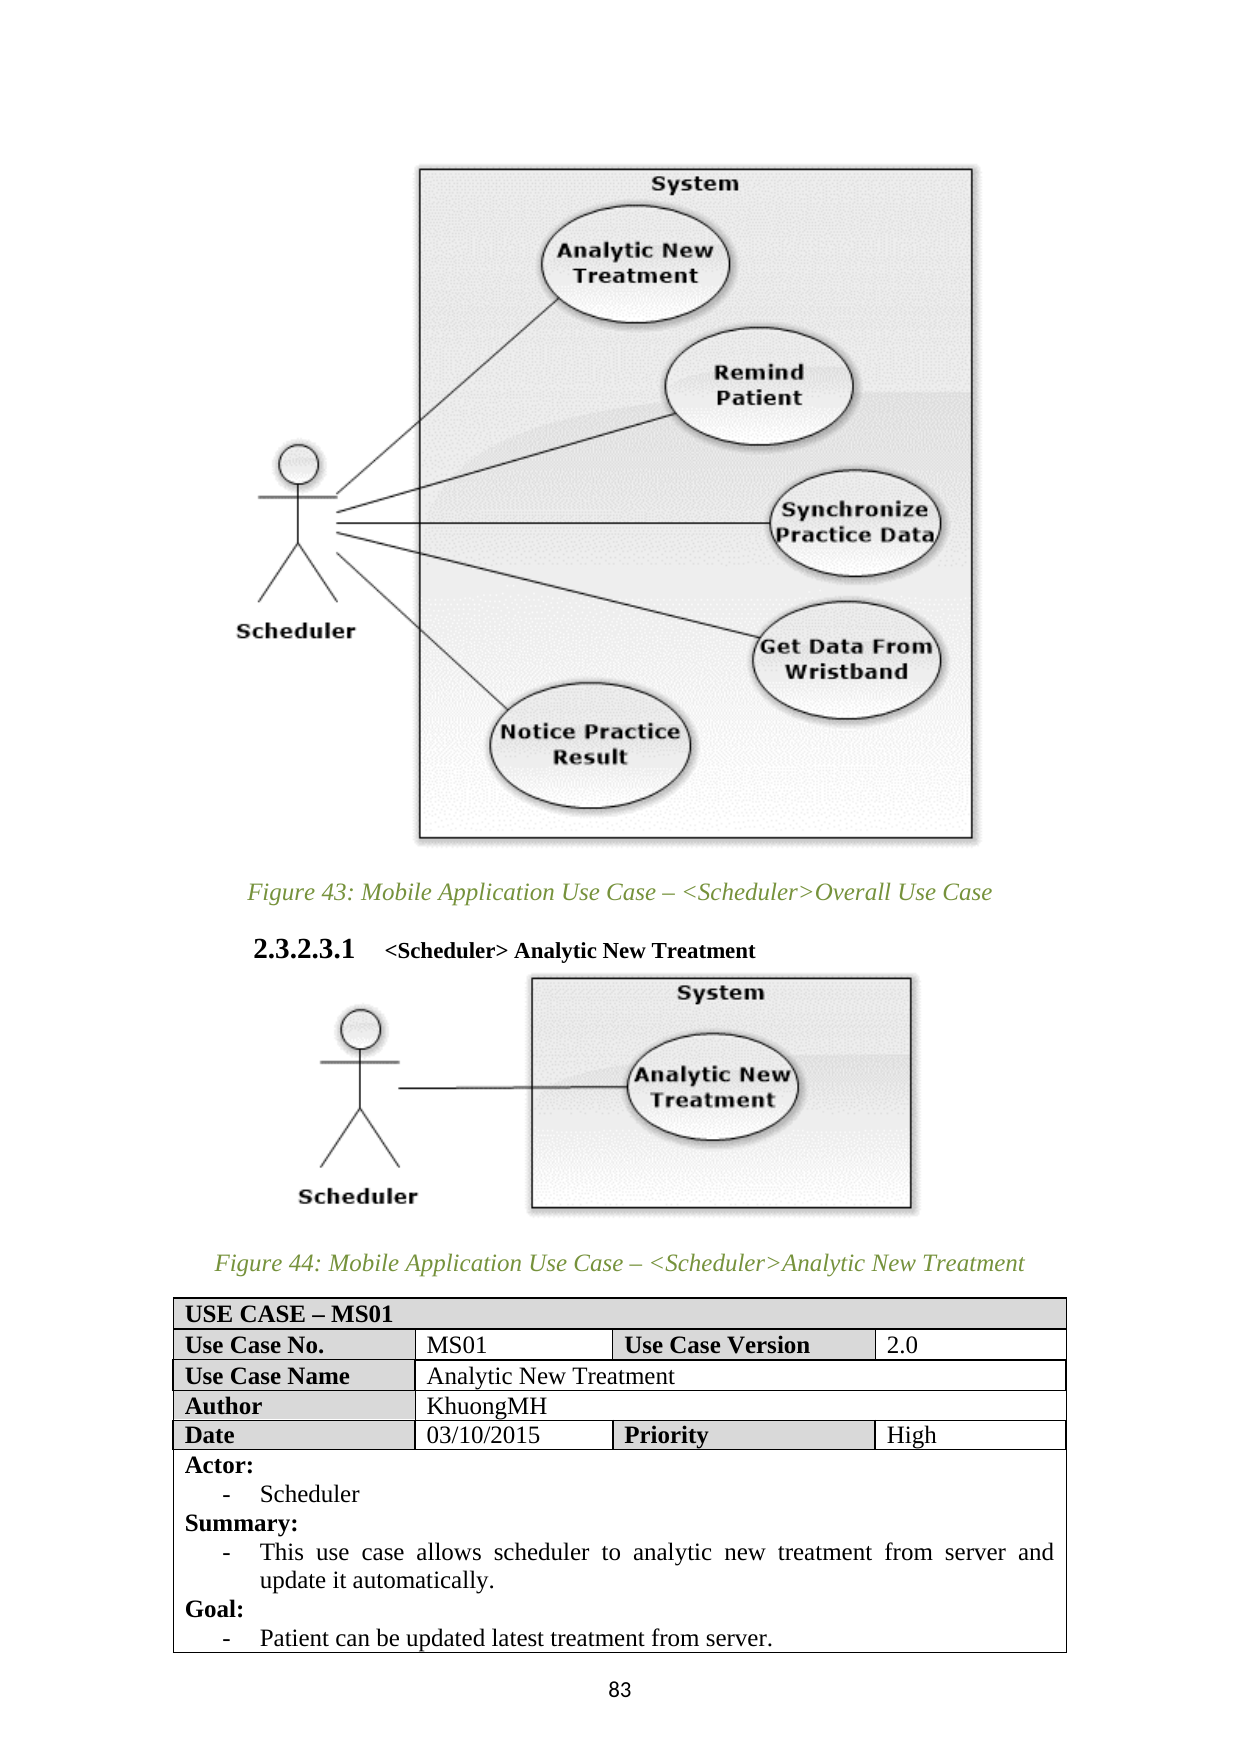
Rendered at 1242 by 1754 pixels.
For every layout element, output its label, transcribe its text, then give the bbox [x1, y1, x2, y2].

text Figure 44: Mobile Application Use Case – <Scheduler>Analytic New Treatment [94, 1248, 1146, 1276]
table_cell Use Case No. [174, 1330, 415, 1359]
table_cell MS01 [416, 1330, 612, 1359]
table_header USE CASE – MS01 [174, 1299, 1066, 1328]
table_cell Date [174, 1421, 414, 1449]
table_cell Use Case Name [174, 1360, 414, 1390]
table_cell 2.0 [876, 1330, 1066, 1359]
table_cell High [876, 1421, 1065, 1449]
table_cell Use Case Version [613, 1330, 875, 1359]
table_cell Author [174, 1391, 415, 1419]
table_cell Analytic New Treatment [416, 1361, 1065, 1390]
table_cell 03/10/2015 [416, 1421, 612, 1449]
picture [289, 971, 951, 1248]
table_cell Priority [614, 1421, 874, 1449]
picture [227, 162, 1012, 878]
subtitle <Scheduler> Analytic New Treatment [253, 931, 1146, 965]
text Figure 43: Mobile Application Use Case – <Scheduler>Overall Use Case [94, 877, 1146, 906]
table_cell KhuongMH [416, 1391, 1066, 1419]
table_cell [174, 1450, 1066, 1652]
